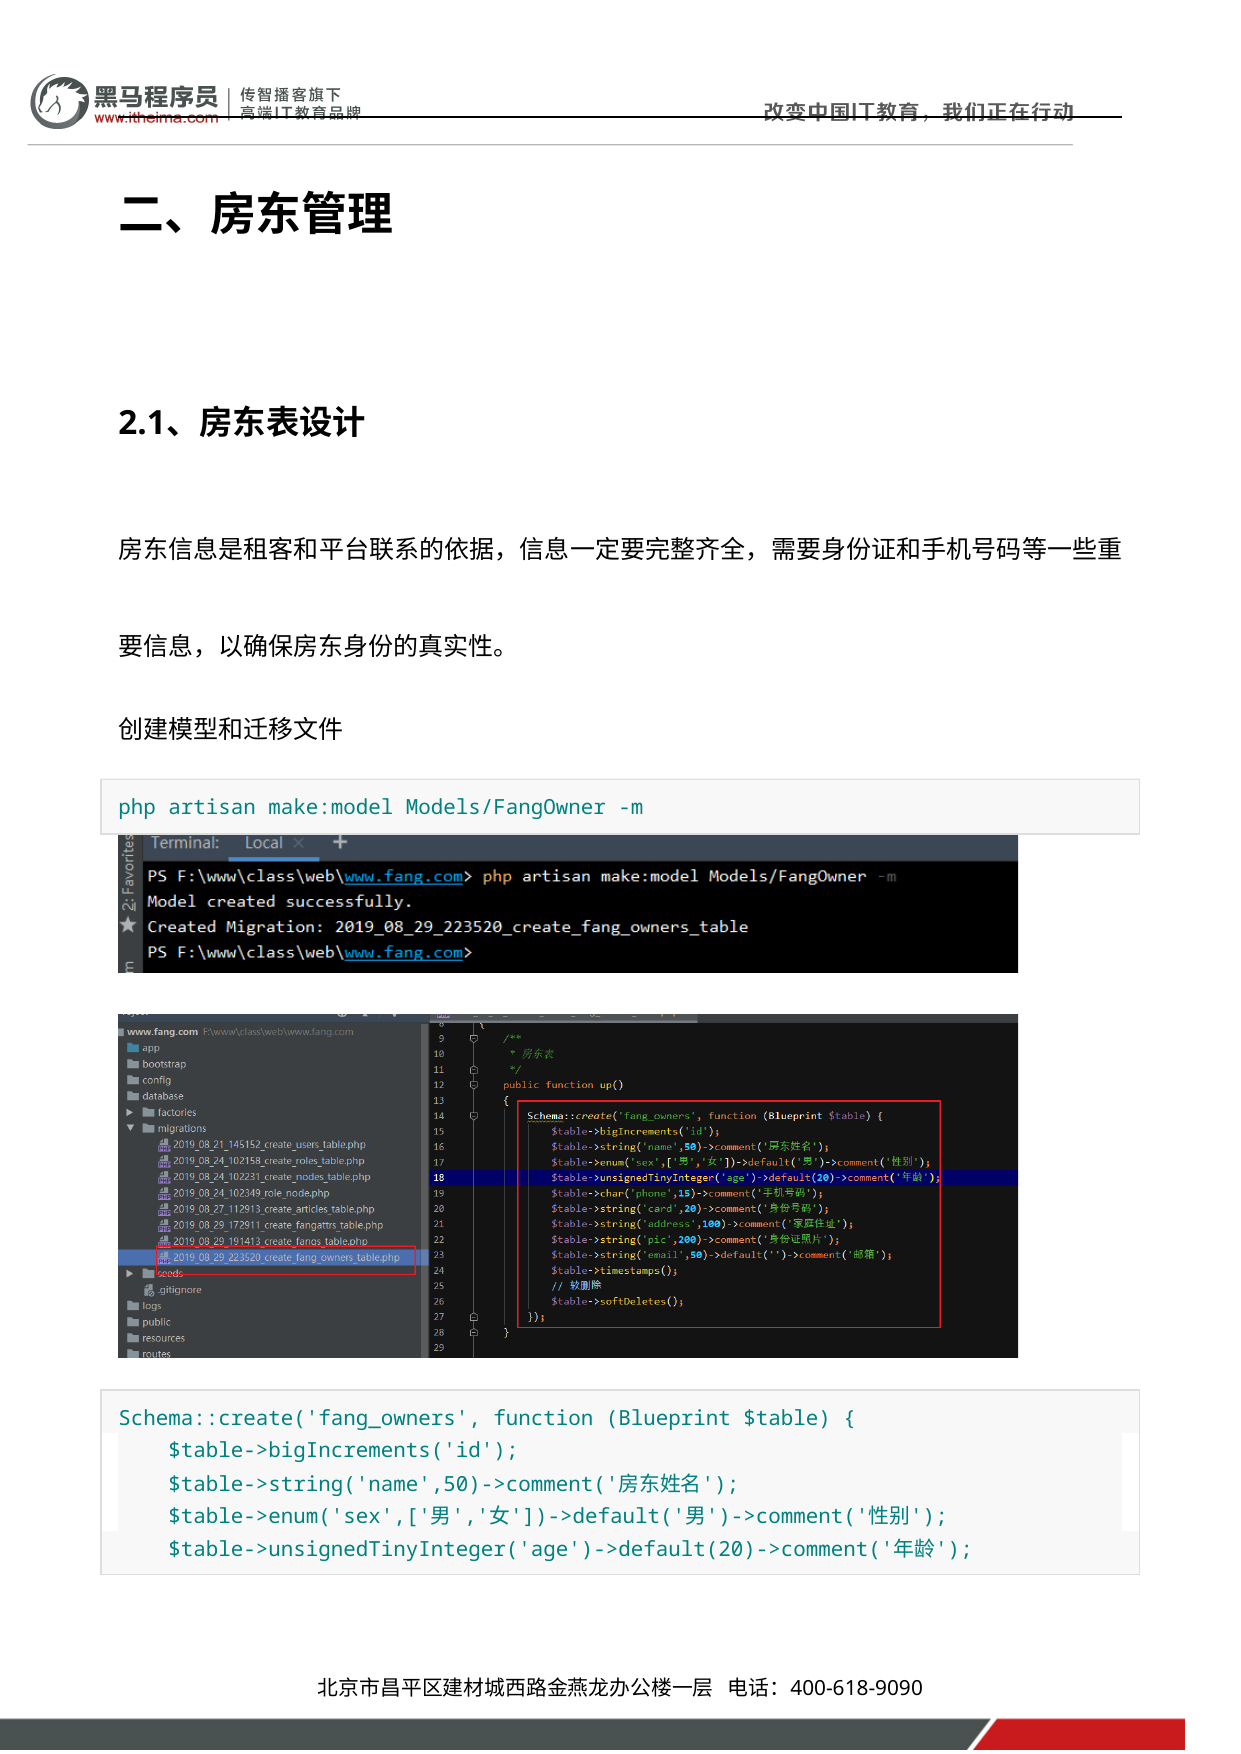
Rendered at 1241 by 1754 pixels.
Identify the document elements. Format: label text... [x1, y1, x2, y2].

picture [118, 835, 1019, 973]
text $table->enum('sex',['男','女'])->default('男')->comment('性别'); [118, 1498, 1122, 1519]
picture [118, 1014, 1019, 1358]
text 房东信息是租客和平台联系的依据，信息一定要完整齐全，需要身份证和手机号码等一些重要信息，以确保房东身份的真实性。 [118, 515, 1122, 677]
text php artisan make:model Models/FangOwner -m [102, 780, 1139, 833]
text 创建模型和迁移文件 [118, 695, 1122, 760]
text $table->unsignedTinyInteger('age')->default(20)->comment('年龄'); [102, 1519, 1139, 1574]
subtitle 二、房东管理 [118, 162, 1122, 259]
text $table->string('name',50)->comment('房东姓名'); [118, 1466, 1122, 1498]
picture [0, 1659, 1186, 1750]
picture [0, 3, 1176, 153]
text $table->bigIncrements('id'); [118, 1433, 1122, 1466]
text Schema::create('fang_owners', function (Blueprint $table) { [102, 1391, 1139, 1433]
subtitle 2.1、房东表设计 [118, 387, 1122, 452]
